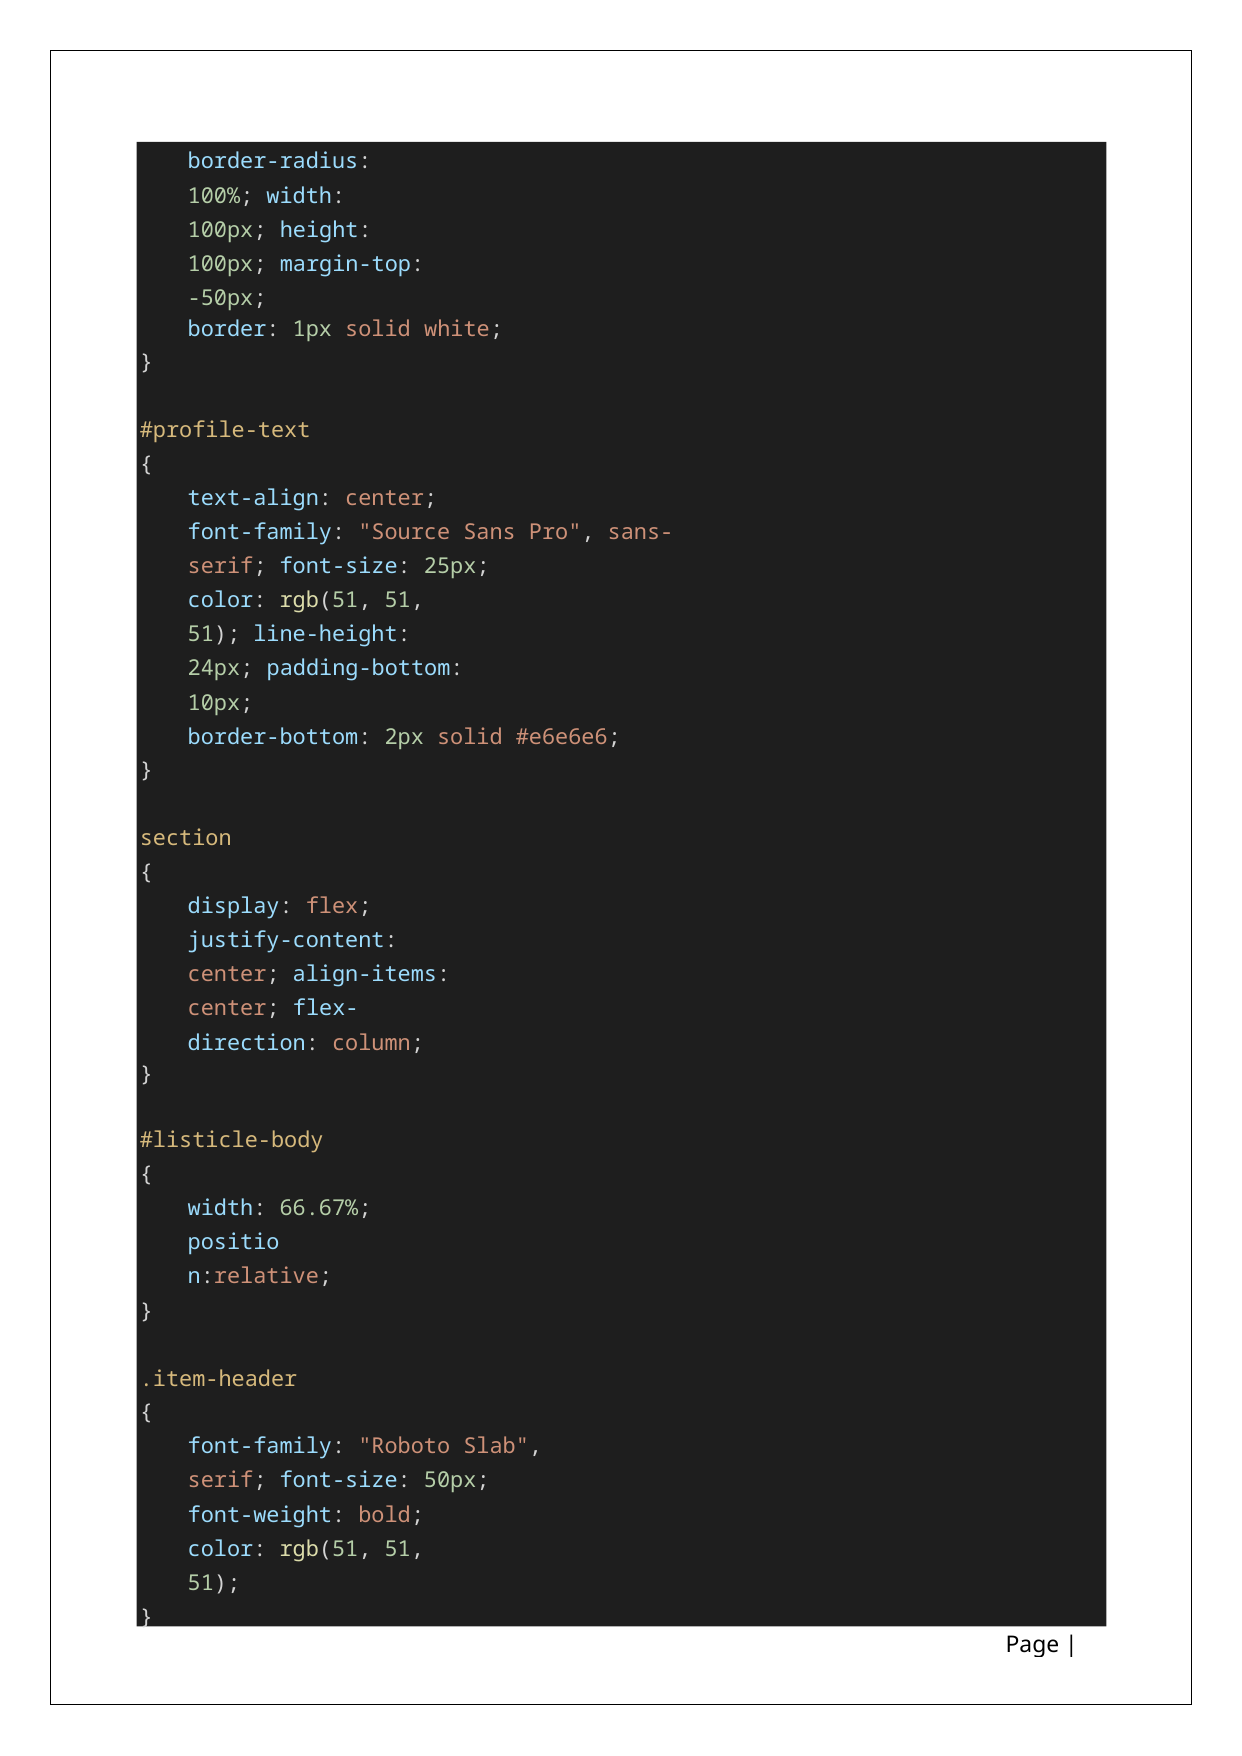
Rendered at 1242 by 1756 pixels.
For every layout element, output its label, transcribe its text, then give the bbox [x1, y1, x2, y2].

text border: 1px solid white; [187, 316, 1119, 342]
text color: rgb(51, 51, 51); line-height: 24px; padding-bottom: 10px; [187, 584, 465, 716]
text } [139, 1061, 1119, 1086]
text font-weight: bold; color: rgb(51, 51, 51); [187, 1499, 465, 1597]
text .item-header [139, 1362, 1119, 1392]
text border-bottom: 2px solid #e6e6e6; [187, 721, 1119, 750]
text justify-content: center; align-items: center; flex-direction: column; [187, 924, 477, 1056]
text font-family: "Roboto Slab", serif; font-size: 50px; [187, 1430, 598, 1494]
text { [139, 1396, 1119, 1426]
text text-align: center; [187, 482, 1119, 511]
text width: 66.67%; position:relative; [187, 1192, 406, 1290]
text } [139, 1294, 1119, 1324]
text { [139, 1158, 1119, 1188]
text #listicle-body [139, 1124, 1119, 1154]
text } [139, 346, 1119, 376]
text section [139, 822, 1119, 852]
text { [139, 448, 1119, 478]
text } [139, 1601, 1119, 1631]
text display: flex; [187, 890, 1119, 920]
text font-family: "Source Sans Pro", sans-serif; font-size: 25px; [187, 516, 706, 579]
text } [139, 754, 1119, 784]
text { [139, 856, 1119, 886]
text #profile-text [139, 414, 1119, 444]
text border-radius: 100%; width: 100px; height: 100px; margin-top: -50px; [187, 146, 429, 312]
